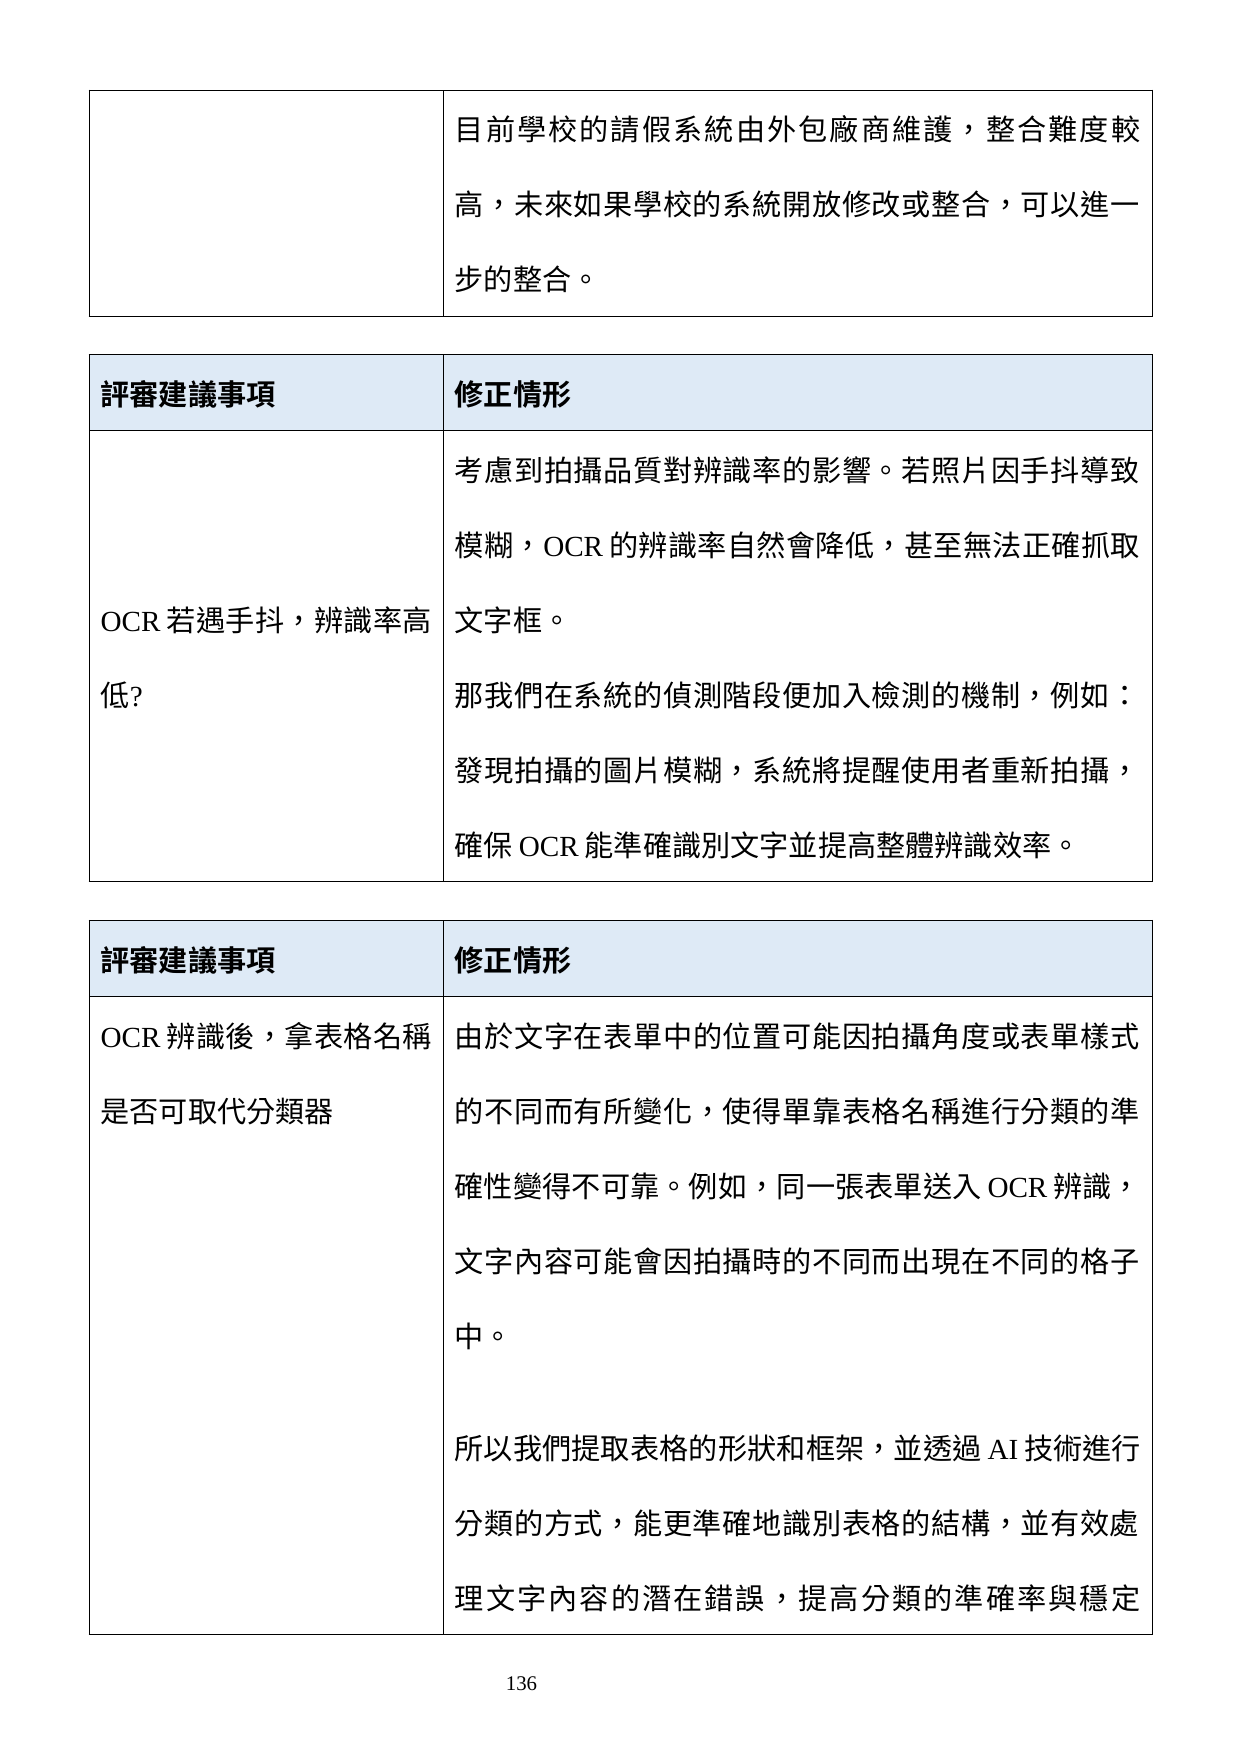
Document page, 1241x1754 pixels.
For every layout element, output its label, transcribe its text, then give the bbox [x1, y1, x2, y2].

table_cell OCR若遇手抖，辨識率高低? [90, 431, 443, 881]
table_header 修正情形 [444, 921, 1152, 996]
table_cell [90, 91, 443, 316]
table_cell 考慮到拍攝品質對辨識率的影響。若照片因手抖導致模糊，OCR的辨識率自然會降低，甚至無法正確抓取文字框。 那我們在系統的偵測階段便加入檢測的機制，例如：發現拍攝的圖片模糊，系統將提醒使用者重新拍攝，確保OCR能準確識別文字並提高整體辨識效率。 [444, 431, 1152, 881]
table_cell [90, 997, 443, 1634]
table_header 評審建議事項 [90, 921, 443, 996]
table_header 評審建議事項 [90, 355, 443, 430]
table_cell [444, 91, 1152, 316]
table_header 修正情形 [444, 355, 1152, 430]
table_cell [444, 997, 1152, 1634]
